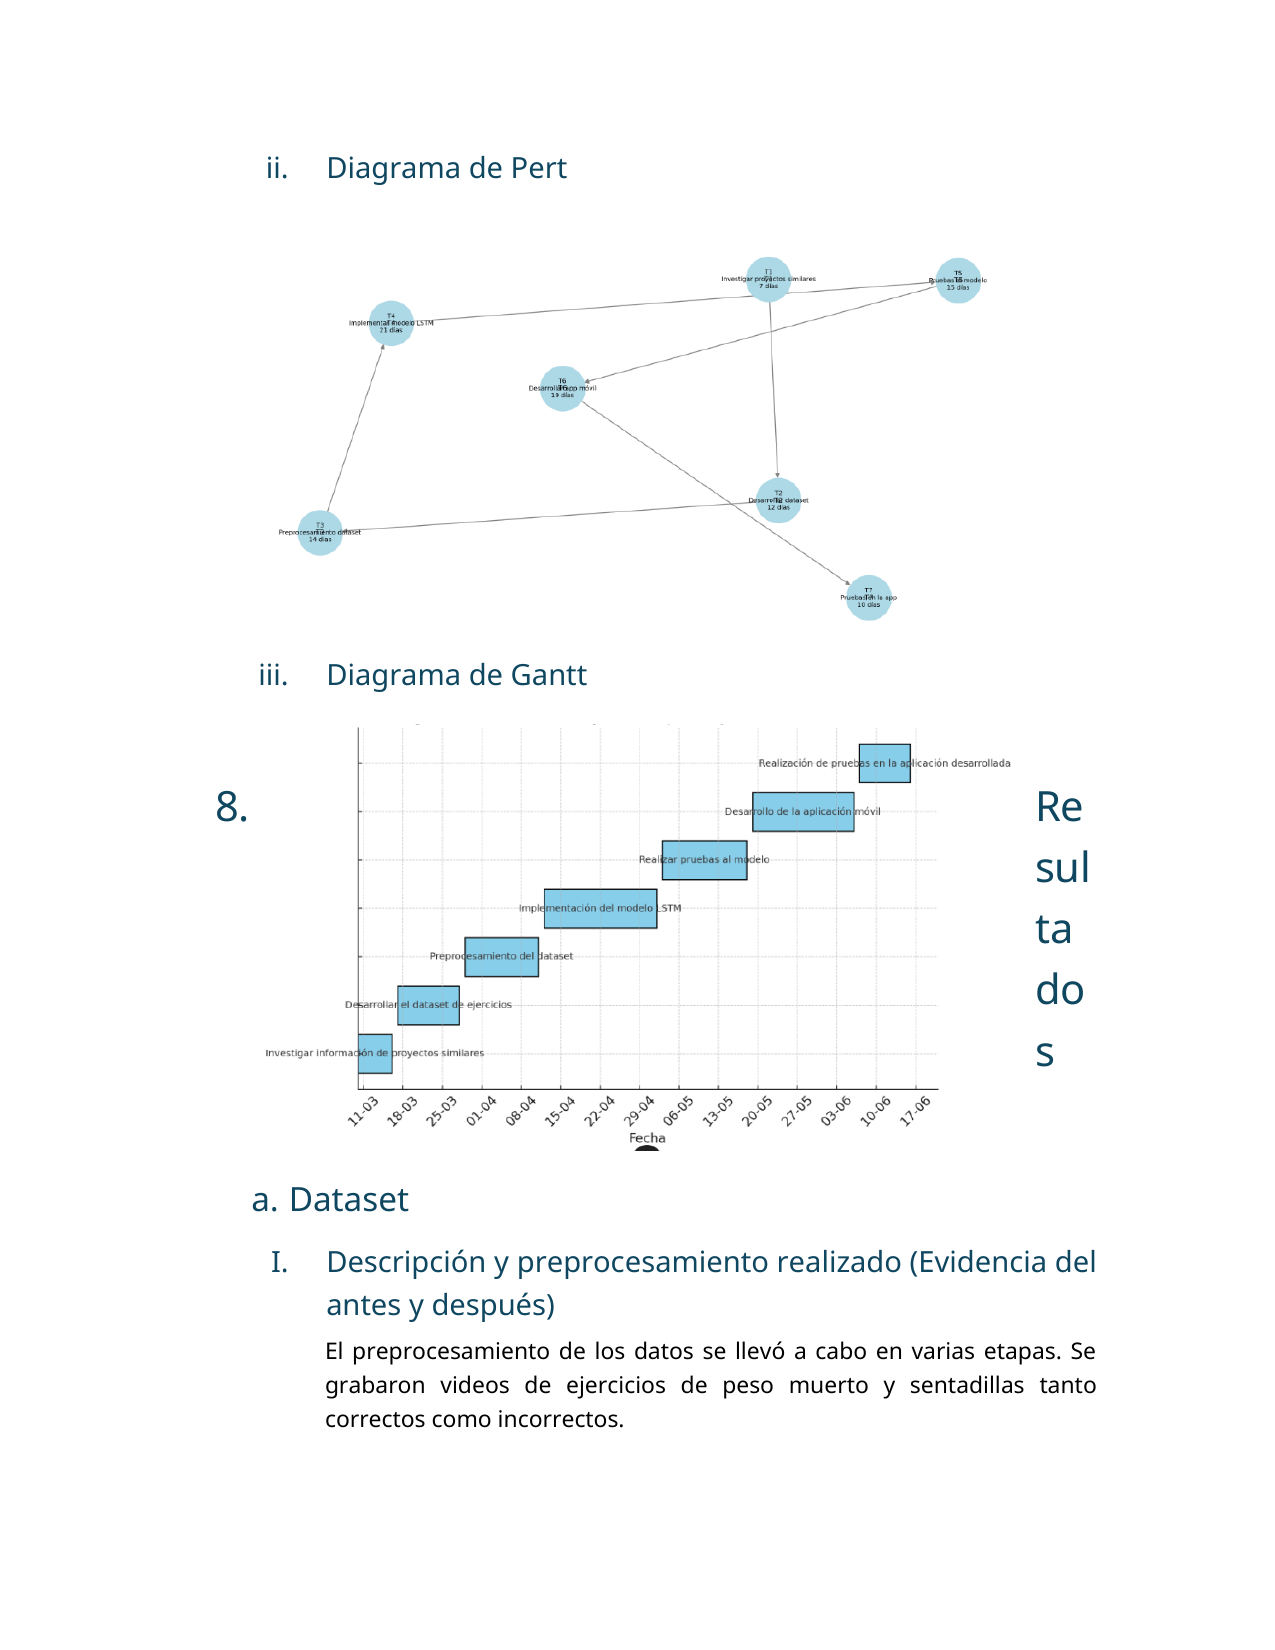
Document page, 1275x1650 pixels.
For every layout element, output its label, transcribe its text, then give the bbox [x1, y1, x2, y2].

subtitle Resultados [215, 776, 259, 1078]
subtitle Resultados [1016, 776, 1098, 1078]
subtitle Dataset [251, 1099, 1098, 1221]
subtitle Descripción y preprocesamiento realizado (Evidencia del antes y después) [288, 1241, 1098, 1324]
text El preprocesamiento de los datos se llevó a cabo en varias etapas. Se grabaron videos de ejercicios de peso muerto y sentadillas tanto correctos como incorrectos. [325, 1335, 1098, 1434]
picture [259, 724, 1016, 1151]
picture [248, 246, 1027, 632]
subtitle Diagrama de Pert [288, 148, 1098, 187]
